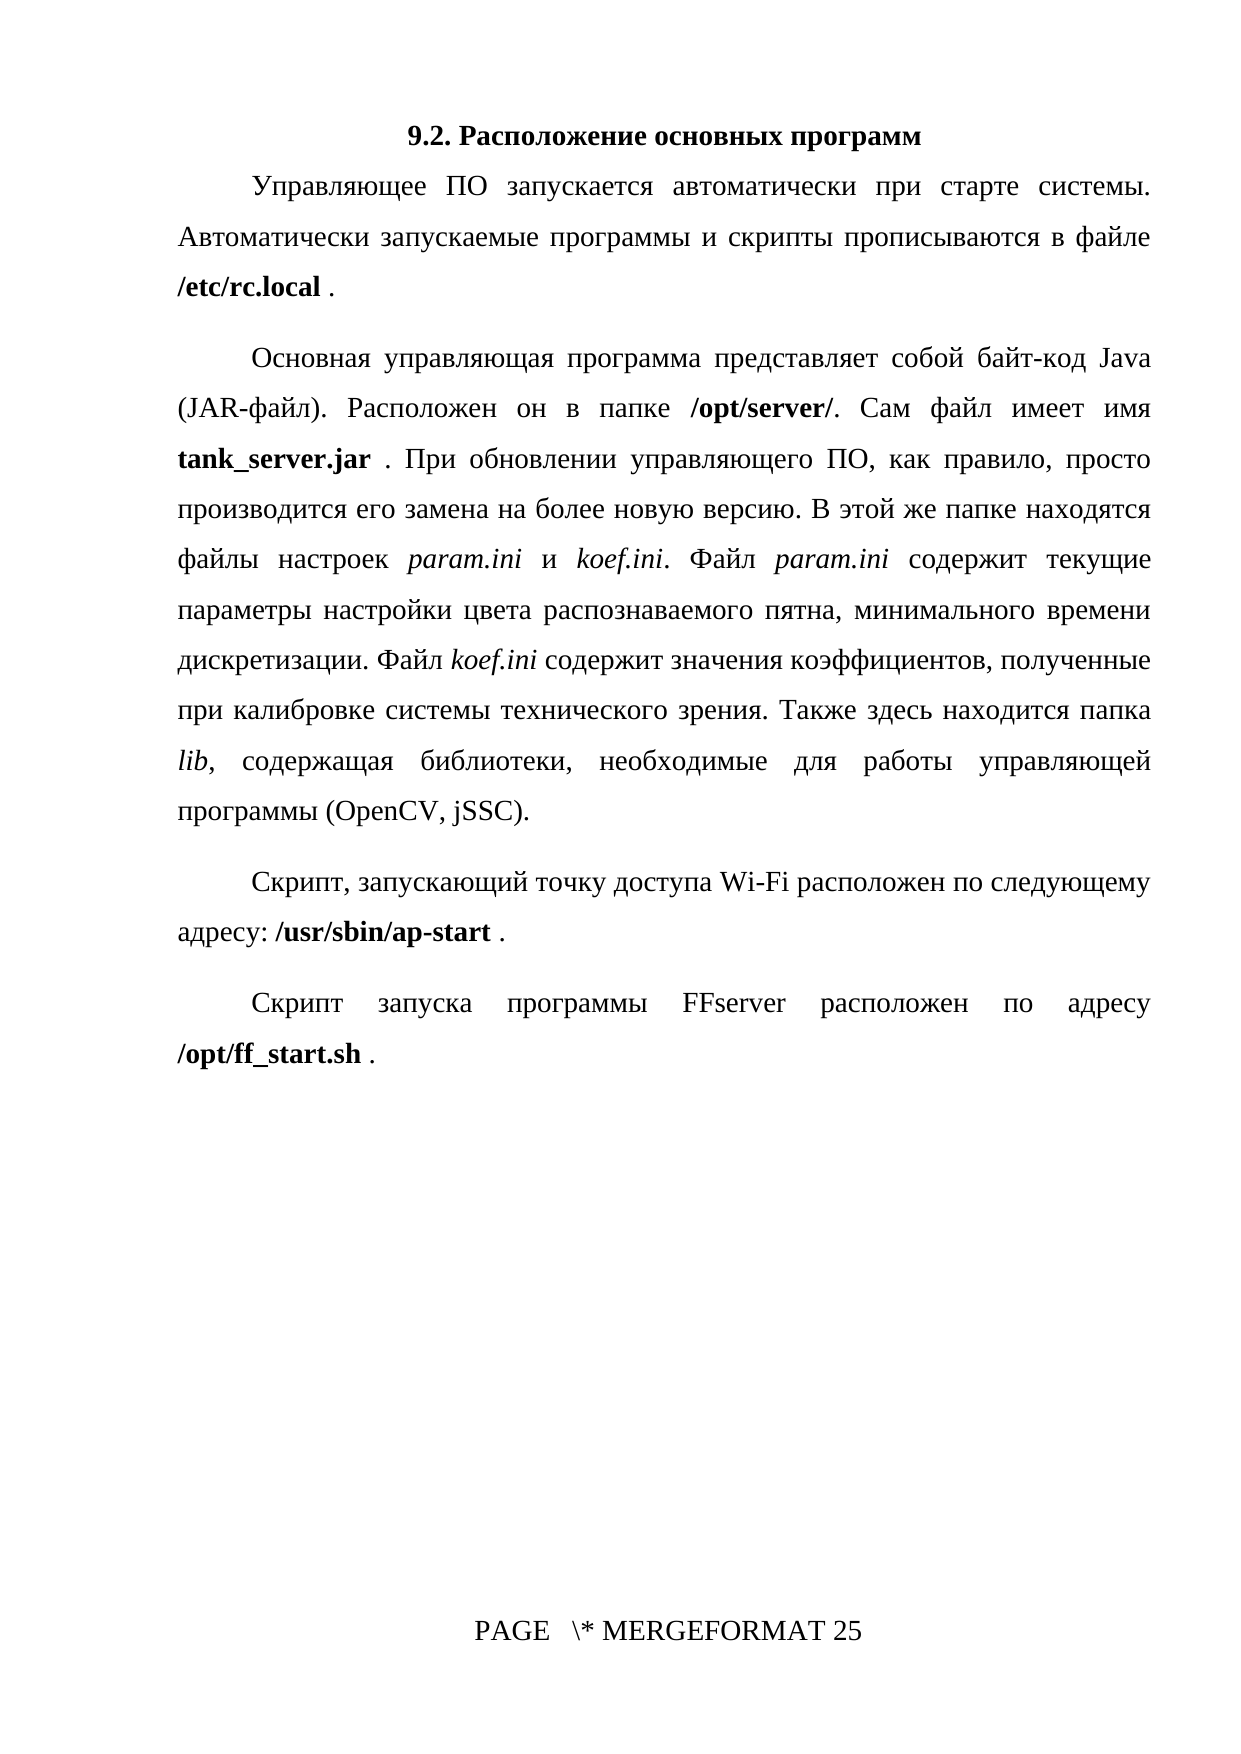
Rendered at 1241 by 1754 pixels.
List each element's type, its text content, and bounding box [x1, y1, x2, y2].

text Основная управляющая программа представляет собой байт-код Java (JAR-файл). Расположен он в папке /opt/server/. Сам файл имеет имя tank_server.jar . При обновлении управляющего ПО, как правило, просто производится его замена на более новую версию. В этой же папке находятся файлы настроек param.ini и koef.ini. Файл param.ini содержит текущие параметры настройки цвета распознаваемого пятна, минимального времени дискретизации. Файл koef.ini содержит значения коэффициентов, полученные при калибровке системы технического зрения. Также здесь находится папка lib, содержащая библиотеки, необходимые для работы управляющей программы (OpenCV, jSSC). [177, 340, 1152, 827]
text Управляющее ПО запускается автоматически при старте системы. Автоматически запускаемые программы и скрипты прописываются в файле /etc/rc.local . [177, 168, 1152, 303]
text Скрипт, запускающий точку доступа Wi-Fi расположен по следующему адресу: /usr/sbin/ap-start . [177, 864, 1152, 948]
subtitle 9.2. Расположение основных программ [177, 118, 1152, 152]
text Скрипт запуска программы FFserver расположен по адресу /opt/ff_start.sh . [177, 986, 1152, 1069]
